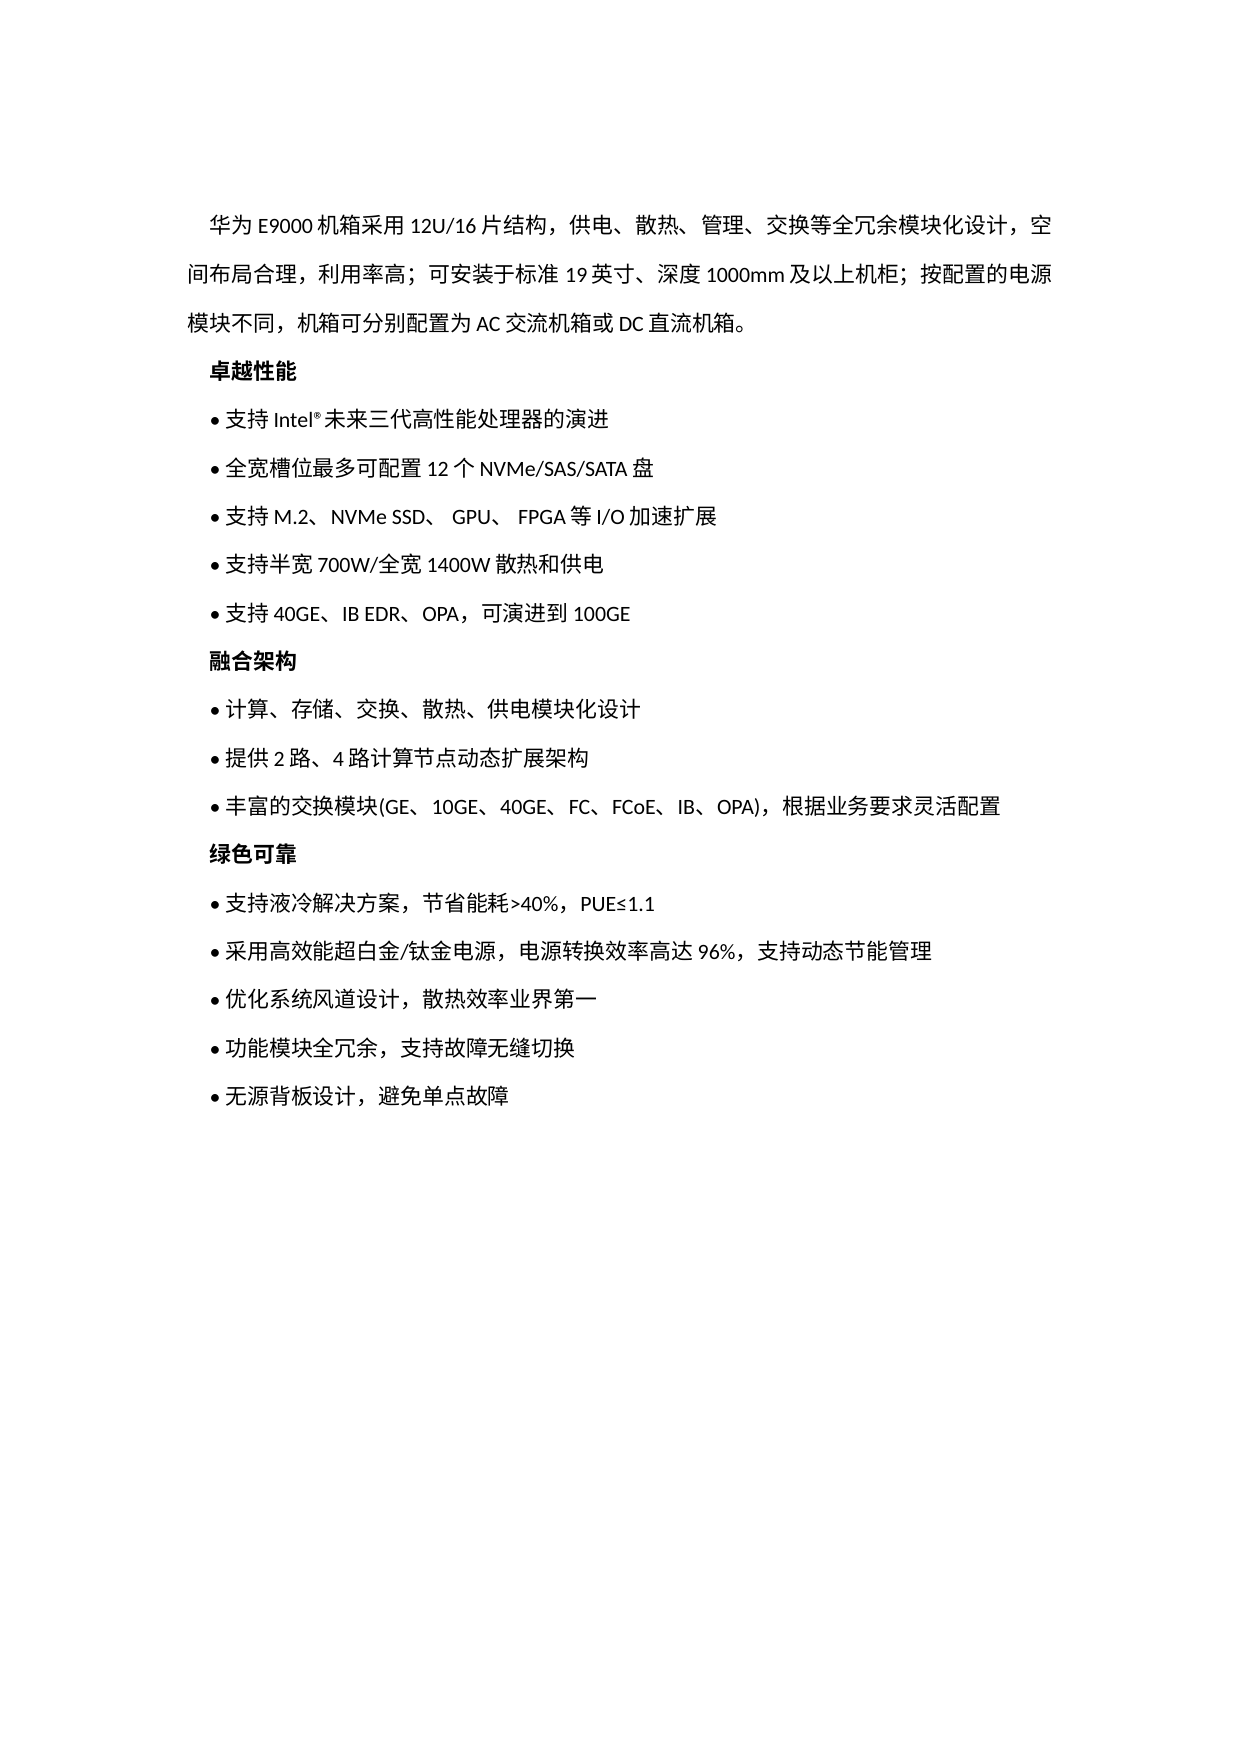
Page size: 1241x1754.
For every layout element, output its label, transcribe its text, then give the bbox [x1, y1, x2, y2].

text • 全宽槽位最多可配置12个NVMe/SAS/SATA盘 [187, 450, 1053, 483]
text • 丰富的交换模块(GE、10GE、40GE、FC、FCoE、IB、OPA)，根据业务要求灵活配置 [187, 789, 1053, 821]
text • 支持半宽700W/全宽1400W散热和供电 [187, 547, 1053, 579]
text • 优化系统风道设计，散热效率业界第一 [187, 982, 1053, 1014]
text 卓越性能 [187, 354, 1053, 386]
text • 支持40GE、IB EDR、OPA，可演进到100GE [187, 595, 1053, 628]
text 华为E9000机箱采用12U/16片结构，供电、散热、管理、交换等全冗余模块化设计，空间布局合理，利用率高；可安装于标准19英寸、深度1000mm及以上机柜；按配置的电源模块不同，机箱可分别配置为AC交流机箱或DC直流机箱。 [187, 208, 1053, 338]
text 融合架构 [187, 644, 1053, 676]
text • 计算、存储、交换、散热、供电模块化设计 [187, 692, 1053, 724]
text • 支持M.2、NVMe SSD、 GPU、 FPGA等I/O加速扩展 [187, 499, 1053, 531]
text • 无源背板设计，避免单点故障 [187, 1079, 1053, 1111]
text • 采用高效能超白金/钛金电源，电源转换效率高达96%，支持动态节能管理 [187, 934, 1053, 966]
text • 支持液冷解决方案，节省能耗>40%，PUE≤1.1 [187, 885, 1053, 918]
text • 支持Intel®未来三代高性能处理器的演进 [187, 402, 1053, 434]
text • 提供2路、4路计算节点动态扩展架构 [187, 740, 1053, 773]
text • 功能模块全冗余，支持故障无缝切换 [187, 1030, 1053, 1063]
text 绿色可靠 [187, 837, 1053, 869]
